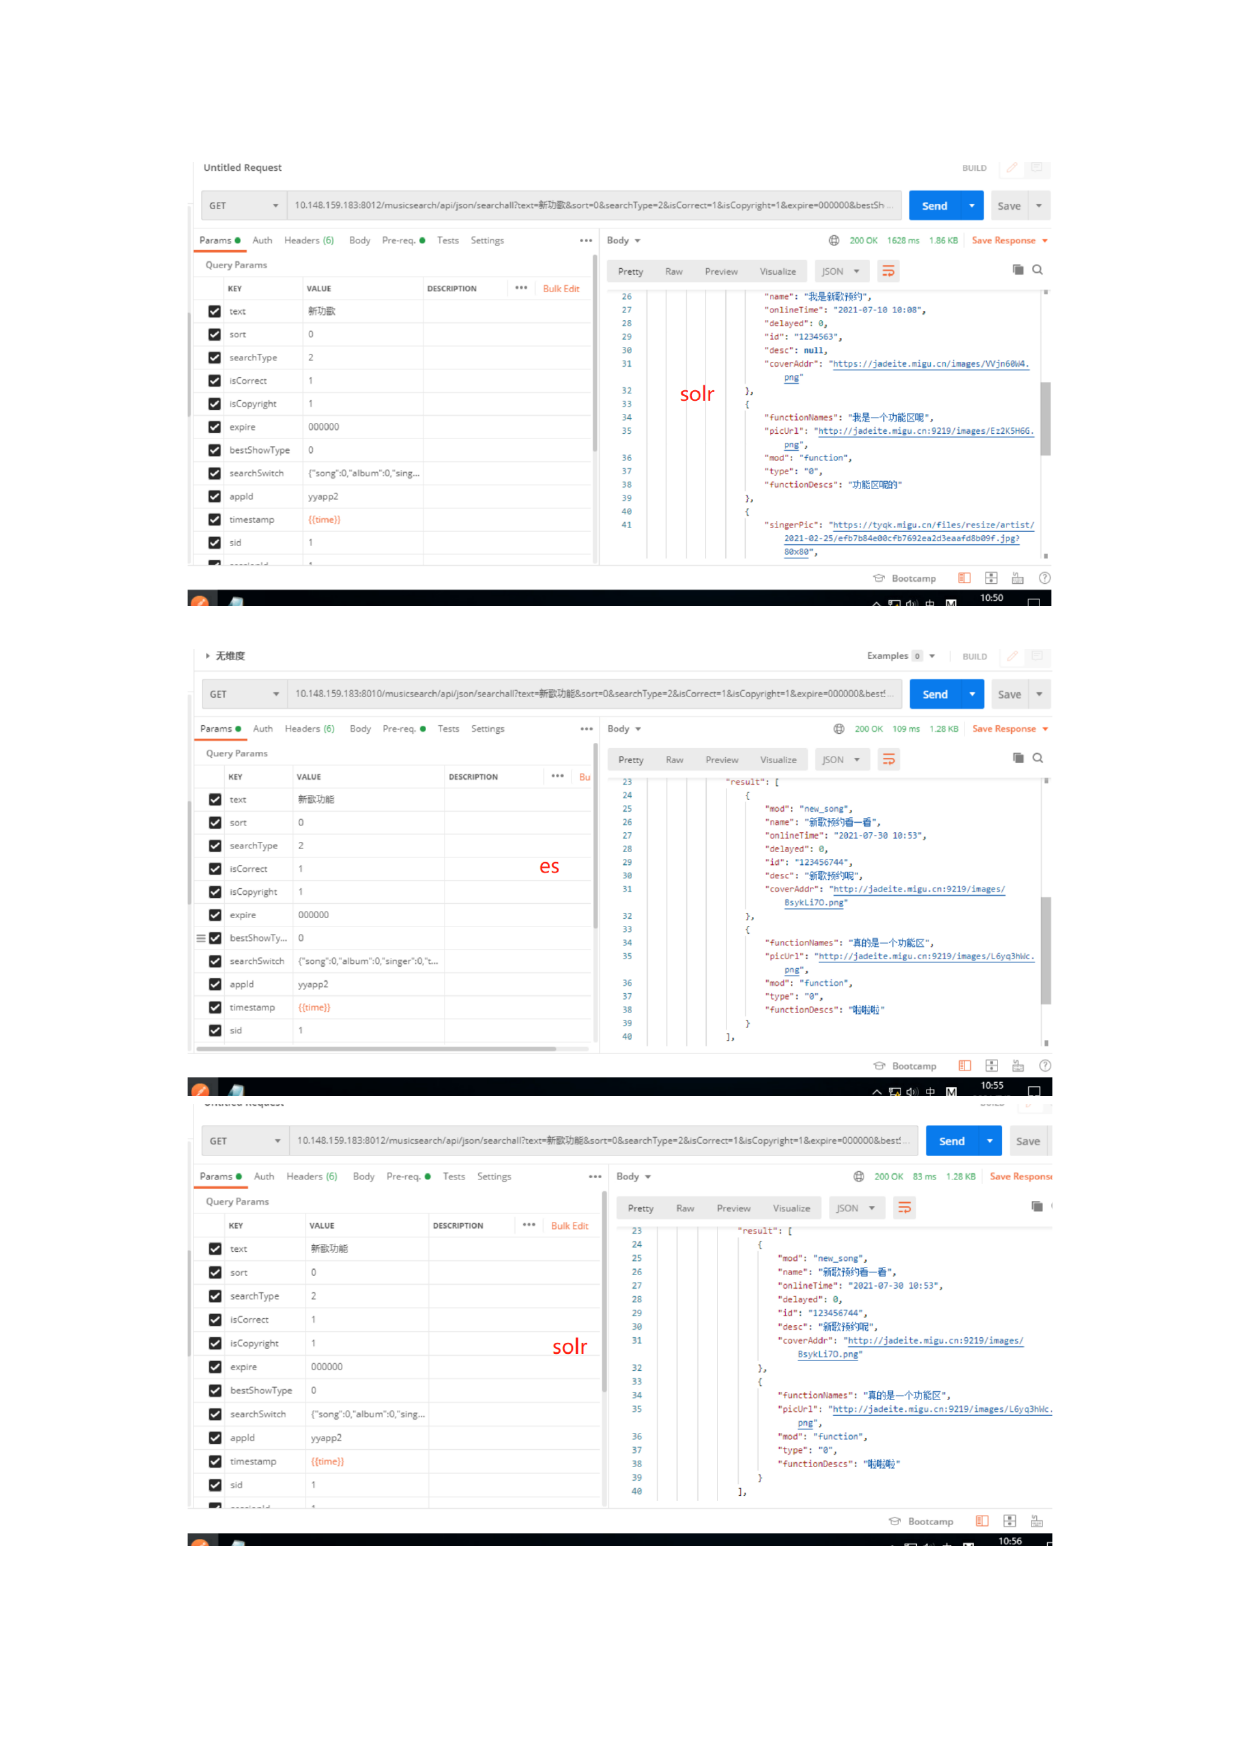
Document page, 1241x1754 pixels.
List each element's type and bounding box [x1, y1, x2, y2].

picture [187, 649, 1053, 1096]
picture [187, 1104, 1053, 1546]
picture [187, 162, 1052, 606]
